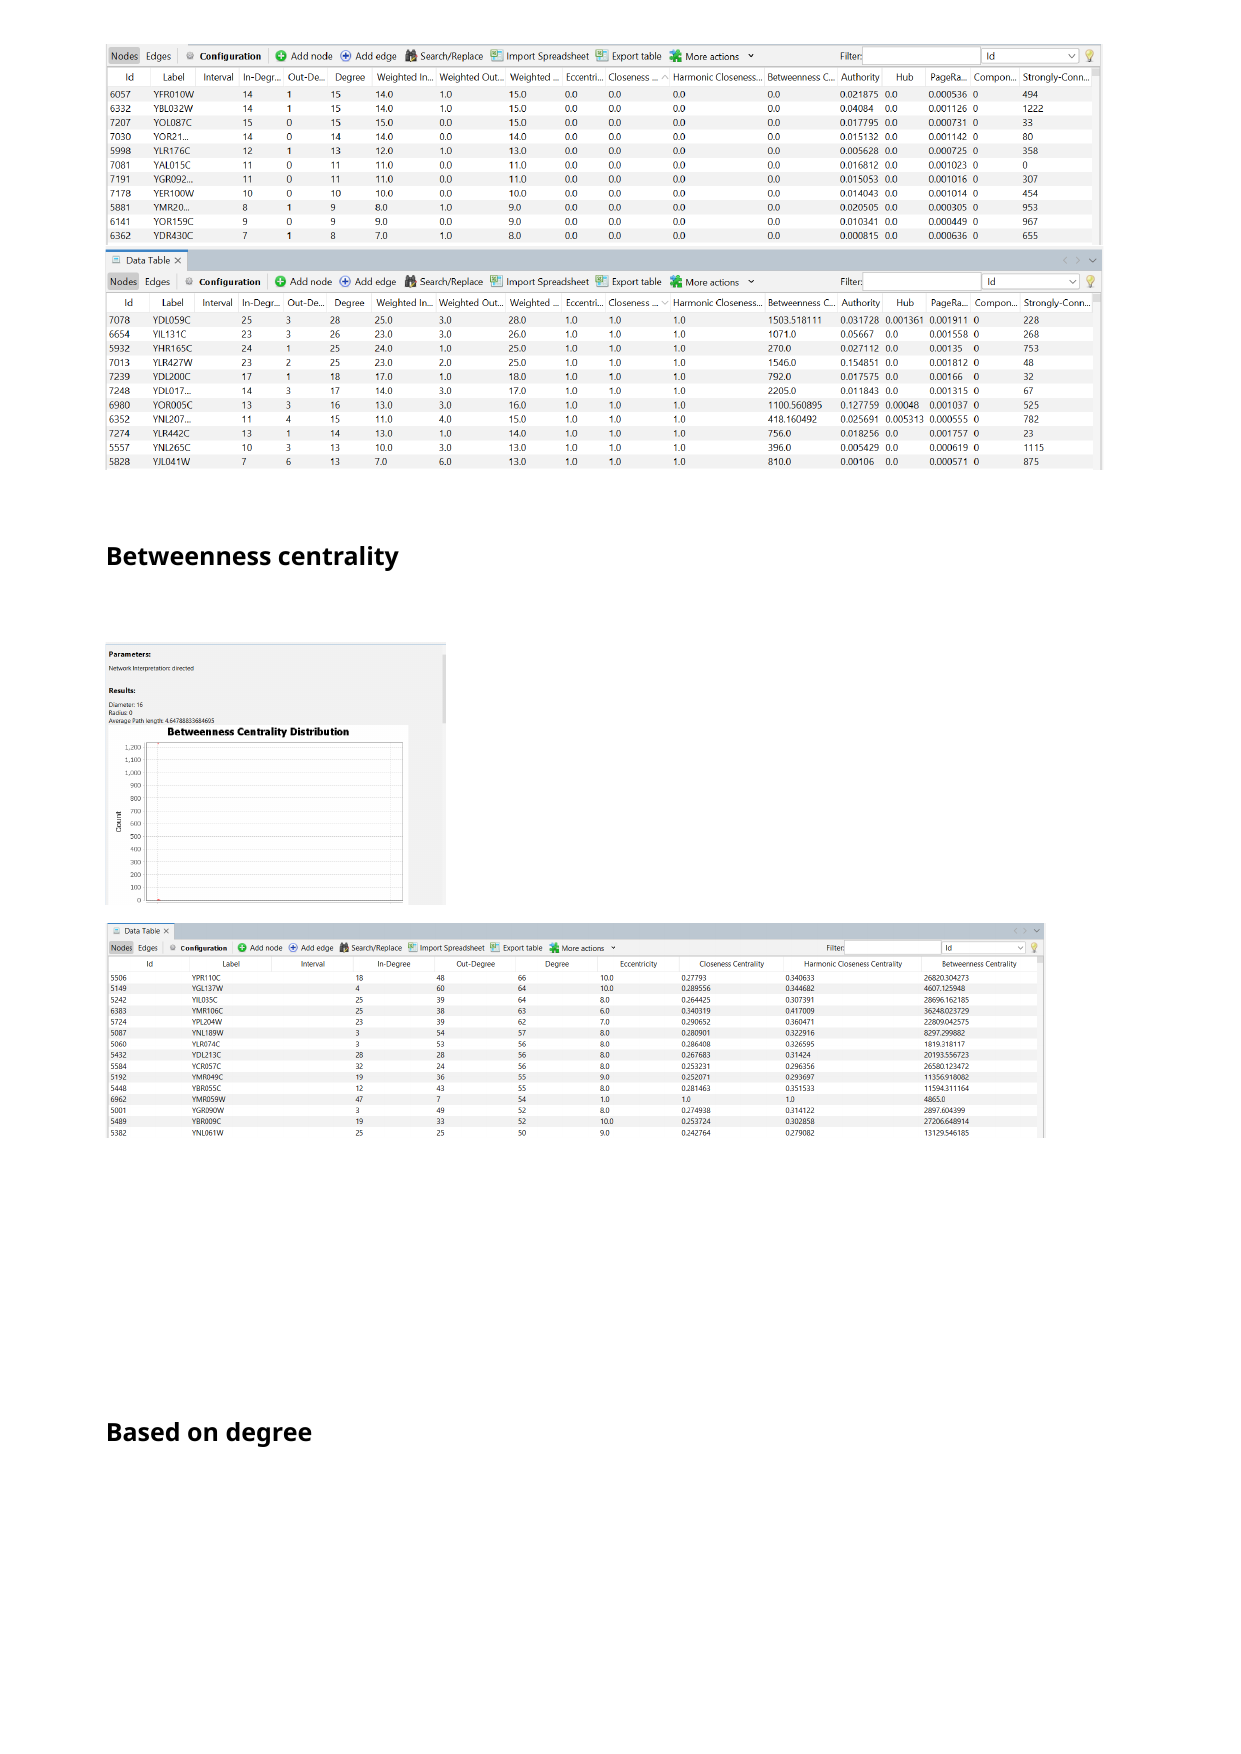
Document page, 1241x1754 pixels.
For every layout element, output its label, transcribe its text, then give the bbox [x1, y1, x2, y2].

text Betweenness centrality [106, 539, 1139, 573]
picture [105, 923, 1046, 1138]
picture [105, 246, 1104, 470]
picture [105, 44, 1103, 245]
picture [105, 642, 446, 905]
text Based on degree [106, 1415, 1139, 1449]
